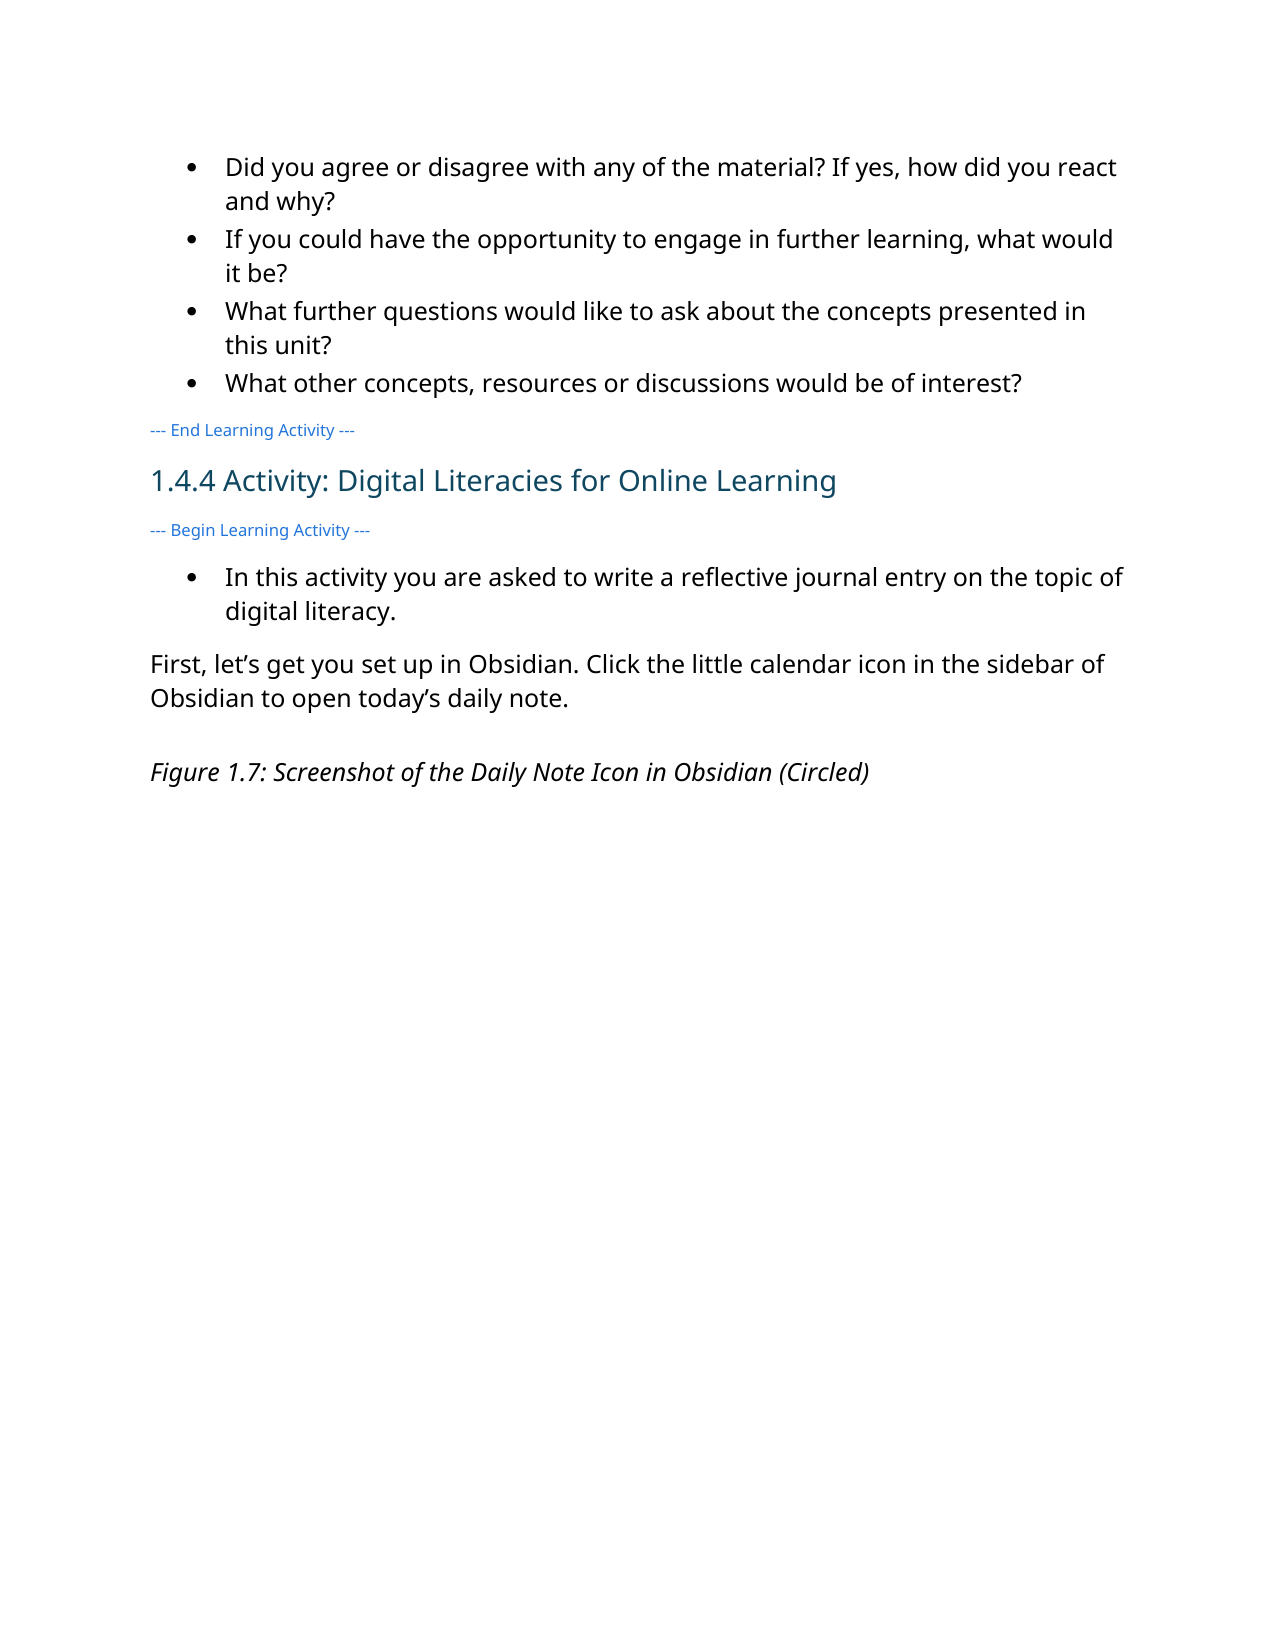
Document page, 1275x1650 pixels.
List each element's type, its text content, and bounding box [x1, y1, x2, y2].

text --- End Learning Activity --- [150, 418, 1125, 441]
table_header Figure 1.7: Screenshot of the Daily Note Icon in Obsidian (Circled) [139, 734, 1114, 801]
list What further questions would like to ask about the concepts presented in this unit? [187, 294, 1125, 362]
list If you could have the opportunity to engage in further learning, what would it be? [187, 222, 1125, 290]
list Did you agree or disagree with any of the material? If yes, how did you react and why? [187, 150, 1125, 218]
list In this activity you are asked to write a reflective journal entry on the topic of digital literacy. [187, 560, 1125, 628]
subtitle 1.4.4 Activity: Digital Literacies for Online Learning [150, 460, 1125, 499]
text First, let’s get you set up in Obsidian. Click the little calendar icon in the sidebar of Obsidian to open today’s daily note. [150, 647, 1125, 715]
list What other concepts, resources or discussions would be of interest? [187, 366, 1125, 400]
text --- Begin Learning Activity --- [150, 518, 1125, 541]
